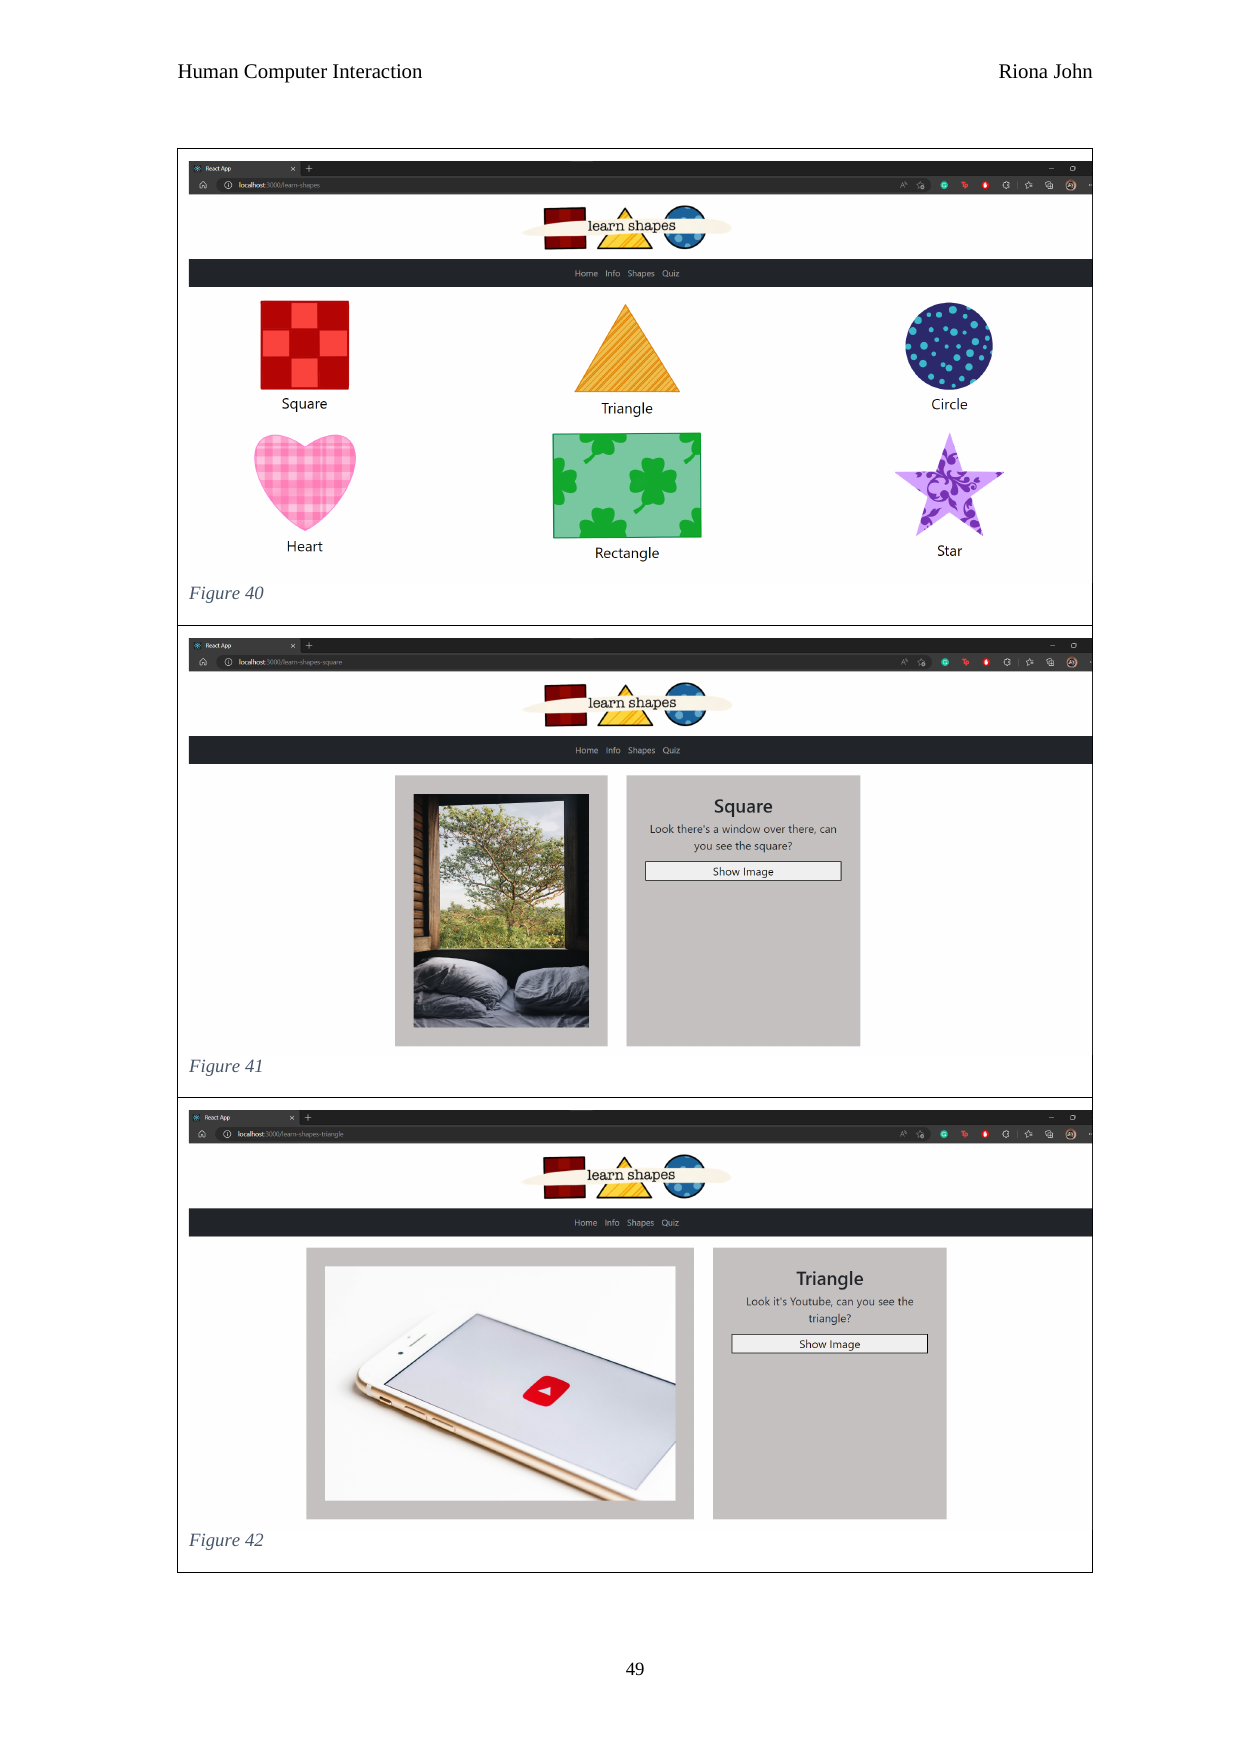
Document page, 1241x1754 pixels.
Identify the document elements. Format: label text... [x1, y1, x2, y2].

picture [188, 1110, 1093, 1530]
table_cell Figure 42 [178, 1098, 1092, 1572]
table_cell Figure 40 [178, 149, 1092, 624]
table_cell Figure 41 [178, 626, 1092, 1097]
picture [188, 161, 1093, 583]
picture [188, 638, 1093, 1055]
